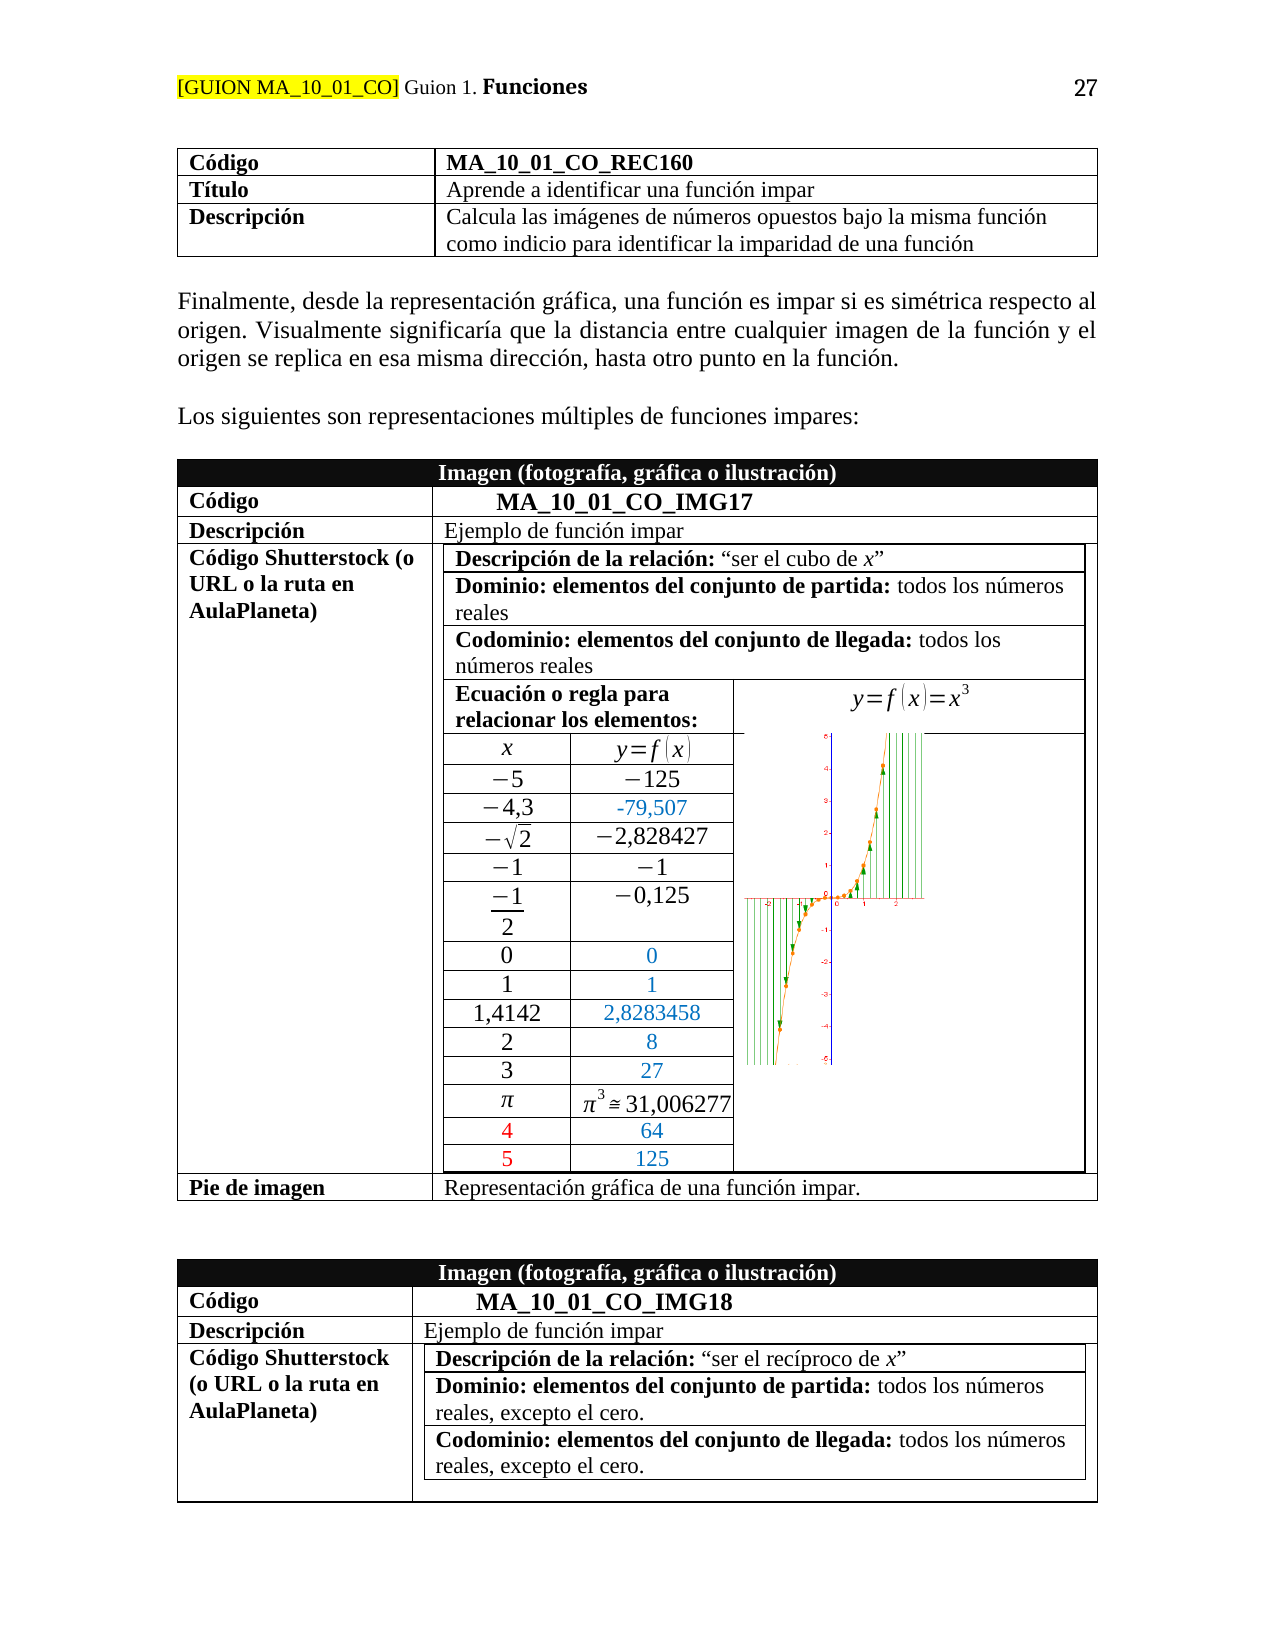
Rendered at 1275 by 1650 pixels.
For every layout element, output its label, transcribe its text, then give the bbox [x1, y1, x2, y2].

table_cell [571, 854, 733, 881]
table_cell Código [178, 149, 434, 175]
table_cell Código [178, 487, 432, 516]
table_cell Descripción [178, 204, 434, 256]
table_cell [444, 1057, 570, 1084]
table_cell [571, 1118, 733, 1144]
table_cell Código [178, 1287, 412, 1316]
table_cell [444, 1028, 570, 1056]
table_cell [444, 573, 1084, 625]
table_cell [571, 882, 733, 941]
table_cell MA_10_01_CO_REC160 [436, 149, 1097, 175]
table_cell [571, 1145, 733, 1171]
table_cell [444, 882, 570, 941]
table_cell [444, 1145, 570, 1171]
table_header Imagen (fotografía, gráfica o ilustración) [178, 460, 1097, 486]
picture [744, 733, 925, 1065]
text Finalmente, desde la representación gráfica, una función es impar si es simétrica respecto al origen. Visualmente significaría que la distancia entre cualquier imagen de la función y el origen se replica en esa misma dirección, hasta otro punto en la función. [177, 286, 1098, 372]
table_cell Representación gráfica de una función impar. [433, 1174, 1097, 1200]
table_cell [571, 1000, 733, 1027]
table_cell [413, 1344, 1097, 1501]
table_cell [444, 765, 570, 793]
table_cell Descripción [178, 517, 432, 543]
table_cell [444, 545, 1084, 571]
table_cell Calcula las imágenes de números opuestos bajo la misma función como indicio para identificar la imparidad de una función [436, 204, 1097, 256]
table_cell Ejemplo de función impar [433, 517, 1097, 543]
table_cell [444, 680, 733, 733]
table_cell Ejemplo de función impar [413, 1317, 1097, 1343]
table_cell Aprende a identificar una función impar [436, 176, 1097, 202]
table_cell [571, 971, 733, 999]
table_cell [571, 1028, 733, 1056]
table_cell [444, 823, 570, 853]
table_cell [571, 765, 733, 793]
table_cell [571, 1085, 733, 1117]
table_cell [444, 1000, 570, 1027]
table_cell Código Shutterstock (o URL o la ruta en AulaPlaneta) [178, 544, 432, 1172]
table_cell MA_10_01_CO_IMG18 [413, 1287, 1097, 1316]
table_cell Descripción [178, 1317, 412, 1343]
table_cell [571, 734, 733, 764]
table_cell Pie de imagen [178, 1174, 432, 1200]
table_cell [444, 1118, 570, 1144]
table_cell [444, 734, 570, 764]
table_header Imagen (fotografía, gráfica o ilustración) [178, 1260, 1097, 1286]
table_cell [433, 544, 443, 1172]
table_cell MA_10_01_CO_IMG17 [433, 487, 1097, 516]
table_cell [444, 1085, 570, 1117]
table_cell [444, 626, 1084, 679]
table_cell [178, 1344, 412, 1501]
table_cell [571, 1057, 733, 1084]
table_cell [571, 942, 733, 970]
table_cell [1086, 544, 1097, 1172]
table_cell [571, 794, 733, 822]
table_cell [571, 823, 733, 853]
text Los siguientes son representaciones múltiples de funciones impares: [177, 401, 1098, 430]
table_cell [444, 794, 570, 822]
table_cell [444, 971, 570, 999]
table_cell [734, 734, 1084, 1171]
table_cell [444, 942, 570, 970]
table_cell Título [178, 176, 434, 202]
table_cell [444, 854, 570, 881]
table_cell [734, 680, 1084, 733]
